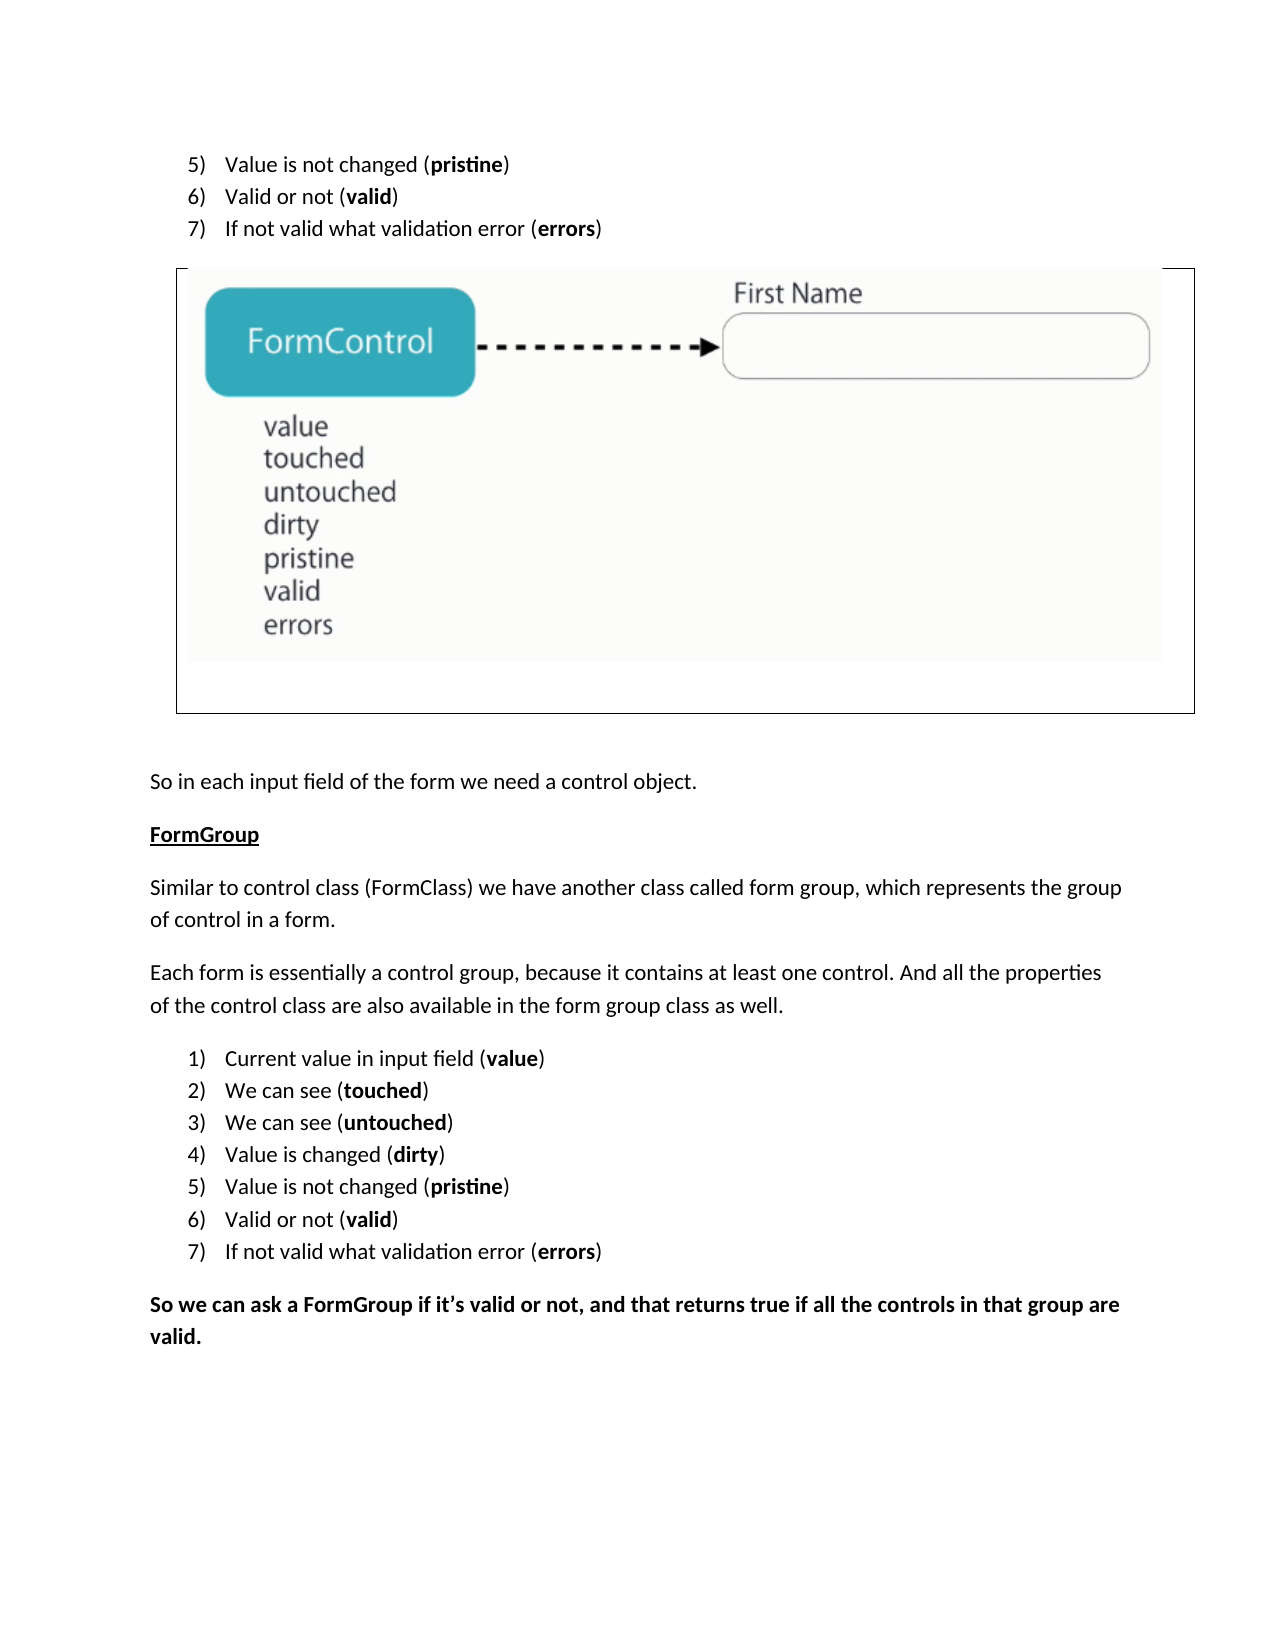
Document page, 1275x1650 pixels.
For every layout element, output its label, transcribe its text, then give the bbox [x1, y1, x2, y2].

list Current value in input field (value) [187, 1044, 1125, 1072]
text So in each input field of the form we need a control object. [150, 767, 1125, 795]
text FormGroup [150, 820, 1125, 848]
list We can see (untouched) [187, 1108, 1125, 1136]
table_header [177, 269, 1194, 713]
list Value is not changed (pristine) [187, 1172, 1125, 1201]
text Each form is essentially a control group, because it contains at least one control. And all the properties of the control class are also available in the form group class as well. [150, 958, 1125, 1019]
list If not valid what validation error (errors) [187, 1237, 1125, 1265]
list Value is not changed (pristine) [187, 150, 1125, 178]
text So we can ask a FormGroup if it’s valid or not, and that returns true if all the controls in that group are valid. [150, 1290, 1125, 1350]
list Valid or not (valid) [187, 182, 1125, 210]
list Valid or not (valid) [187, 1205, 1125, 1233]
list We can see (touched) [187, 1076, 1125, 1104]
list Value is changed (dirty) [187, 1140, 1125, 1168]
text Similar to control class (FormClass) we have another class called form group, which represents the group of control in a form. [150, 873, 1125, 933]
picture [187, 268, 1163, 662]
list If not valid what validation error (errors) [187, 214, 1125, 242]
